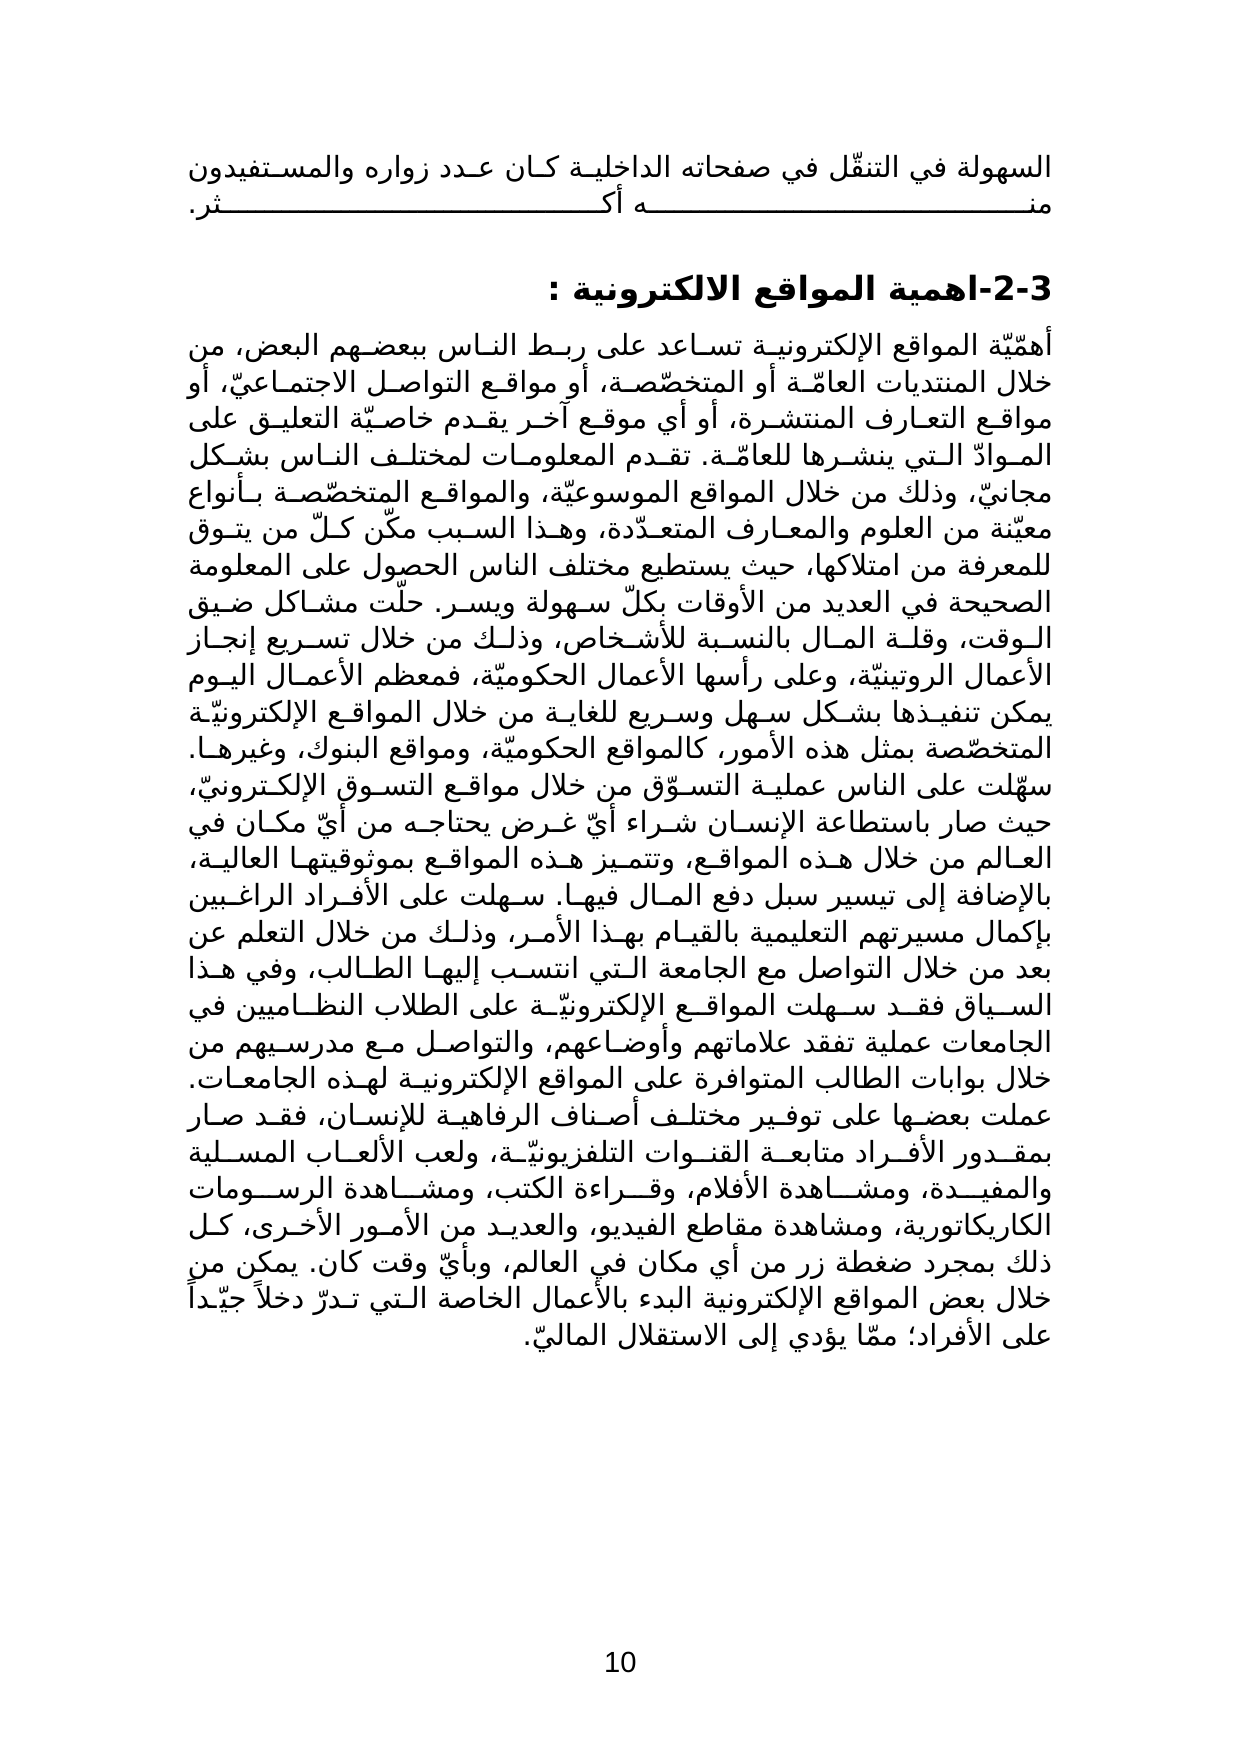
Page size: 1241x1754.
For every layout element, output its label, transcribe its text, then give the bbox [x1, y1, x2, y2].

text أهمّيّة المواقع الإلكترونية تساعد على ربط الناس ببعضهم البعض، من خلال المنتديات العامّة أو المتخصّصة، أو مواقع التواصل الاجتماعيّ، أو مواقع التعارف المنتشرة، أو أي موقع آخر يقدم خاصيّة التعليق على الموادّ التي ينشرها للعامّة. تقدم المعلومات لمختلف الناس بشكل مجانيّ، وذلك من خلال المواقع الموسوعيّة، والمواقع المتخصّصة بأنواع معيّنة من العلوم والمعارف المتعدّدة، وهذا السبب مكّن كلّ من يتوق للمعرفة من امتلاكها، حيث يستطيع مختلف الناس الحصول على المعلومة الصحيحة في العديد من الأوقات بكلّ سهولة ويسر. حلّت مشاكل ضيق الوقت، وقلة المال بالنسبة للأشخاص، وذلك من خلال تسريع إنجاز الأعمال الروتينيّة، وعلى رأسها الأعمال الحكوميّة، فمعظم الأعمال اليوم يمكن تنفيذها بشكل سهل وسريع للغاية من خلال المواقع الإلكترونيّة المتخصّصة بمثل هذه الأمور، كالمواقع الحكوميّة، ومواقع البنوك، وغيرها. سهّلت على الناس عملية التسوّق من خلال مواقع التسوق الإلكترونيّ، حيث صار باستطاعة الإنسان شراء أيّ غرض يحتاجه من أيّ مكان في العالم من خلال هذه المواقع، وتتميز هذه المواقع بموثوقيتها العالية، بالإضافة إلى تيسير سبل دفع المال فيها. سهلت على الأفراد الراغبين بإكمال مسيرتهم التعليمية بالقيام بهذا الأمر، وذلك من خلال التعلم عن بعد من خلال التواصل مع الجامعة التي انتسب إليها الطالب، وفي هذا السياق فقد سهلت المواقع الإلكترونيّة على الطلاب النظاميين في الجامعات عملية تفقد علاماتهم وأوضاعهم، والتواصل مع مدرسيهم من خلال بوابات الطالب المتوافرة على المواقع الإلكترونية لهذه الجامعات. عملت بعضها على توفير مختلف أصناف الرفاهية للإنسان، فقد صار بمقدور الأفراد متابعة القنوات التلفزيونيّة، ولعب الألعاب المسلية والمفيدة، ومشاهدة الأفلام، وقراءة الكتب، ومشاهدة الرسومات الكاريكاتورية، ومشاهدة مقاطع الفيديو، والعديد من الأمور الأخرى، كل ذلك بمجرد ضغطة زر من أي مكان في العالم، وبأيّ وقت كان. يمكن من خلال بعض المواقع الإلكترونية البدء بالأعمال الخاصة التي تدرّ دخلاً جيّداً على الأفراد؛ ممّا يؤدي إلى الاستقلال الماليّ. [187, 655, 1053, 1129]
text أهمّيّة المواقع الإلكترونية تساعد على ربط الناس ببعضهم البعض، من خلال المنتديات العامّة أو المتخصّصة، أو مواقع التواصل الاجتماعيّ، أو مواقع التعارف المنتشرة، أو أي موقع آخر يقدم خاصيّة التعليق على الموادّ التي ينشرها للعامّة. تقدم المعلومات لمختلف الناس بشكل مجانيّ، وذلك من خلال المواقع الموسوعيّة، والمواقع المتخصّصة بأنواع معيّنة من العلوم والمعارف المتعدّدة، وهذا السبب مكّن كلّ من يتوق للمعرفة من امتلاكها، حيث يستطيع مختلف الناس الحصول على المعلومة الصحيحة في العديد من الأوقات بكلّ سهولة ويسر. حلّت مشاكل ضيق الوقت، وقلة المال بالنسبة للأشخاص، وذلك من خلال تسريع إنجاز الأعمال الروتينيّة، وعلى رأسها الأعمال الحكوميّة، فمعظم الأعمال اليوم يمكن تنفيذها بشكل سهل وسريع للغاية من خلال المواقع الإلكترونيّة المتخصّصة بمثل هذه الأمور، كالمواقع الحكوميّة، ومواقع البنوك، وغيرها. سهّلت على الناس عملية التسوّق من خلال مواقع التسوق الإلكترونيّ، حيث صار باستطاعة الإنسان شراء أيّ غرض يحتاجه من أيّ مكان في العالم من خلال هذه المواقع، وتتميز هذه المواقع بموثوقيتها العالية، بالإضافة إلى تيسير سبل دفع المال فيها. سهلت على الأفراد الراغبين بإكمال مسيرتهم التعليمية بالقيام بهذا الأمر، وذلك من خلال التعلم عن بعد من خلال التواصل مع الجامعة التي انتسب إليها الطالب، وفي هذا السياق فقد سهلت المواقع الإلكترونيّة على الطلاب النظاميين في الجامعات عملية تفقد علاماتهم وأوضاعهم، والتواصل مع مدرسيهم من خلال بوابات الطالب المتوافرة على المواقع الإلكترونية لهذه الجامعات. عملت بعضها على توفير مختلف أصناف الرفاهية للإنسان، فقد صار بمقدور الأفراد متابعة القنوات التلفزيونيّة، ولعب الألعاب المسلية والمفيدة، ومشاهدة الأفلام، وقراءة الكتب، ومشاهدة الرسومات الكاريكاتورية، ومشاهدة مقاطع الفيديو، والعديد من الأمور الأخرى، كل ذلك بمجرد ضغطة زر من أي مكان في العالم، وبأيّ وقت كان. يمكن من خلال بعض المواقع الإلكترونية البدء بالأعمال الخاصة التي تدرّ دخلاً جيّداً على الأفراد؛ ممّا يؤدي إلى الاستقلال الماليّ. [187, 399, 1053, 652]
text 2-3-اهمية المواقع الالكترونية : [187, 270, 1053, 308]
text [187, 150, 1053, 251]
text أهمّيّة المواقع الإلكترونية تساعد على ربط الناس ببعضهم البعض، من خلال المنتديات العامّة أو المتخصّصة، أو مواقع التواصل الاجتماعيّ، أو مواقع التعارف المنتشرة، أو أي موقع آخر يقدم خاصيّة التعليق على الموادّ التي ينشرها للعامّة. تقدم المعلومات لمختلف الناس بشكل مجانيّ، وذلك من خلال المواقع الموسوعيّة، والمواقع المتخصّصة بأنواع معيّنة من العلوم والمعارف المتعدّدة، وهذا السبب مكّن كلّ من يتوق للمعرفة من امتلاكها، حيث يستطيع مختلف الناس الحصول على المعلومة الصحيحة في العديد من الأوقات بكلّ سهولة ويسر. حلّت مشاكل ضيق الوقت، وقلة المال بالنسبة للأشخاص، وذلك من خلال تسريع إنجاز الأعمال الروتينيّة، وعلى رأسها الأعمال الحكوميّة، فمعظم الأعمال اليوم يمكن تنفيذها بشكل سهل وسريع للغاية من خلال المواقع الإلكترونيّة المتخصّصة بمثل هذه الأمور، كالمواقع الحكوميّة، ومواقع البنوك، وغيرها. سهّلت على الناس عملية التسوّق من خلال مواقع التسوق الإلكترونيّ، حيث صار باستطاعة الإنسان شراء أيّ غرض يحتاجه من أيّ مكان في العالم من خلال هذه المواقع، وتتميز هذه المواقع بموثوقيتها العالية، بالإضافة إلى تيسير سبل دفع المال فيها. سهلت على الأفراد الراغبين بإكمال مسيرتهم التعليمية بالقيام بهذا الأمر، وذلك من خلال التعلم عن بعد من خلال التواصل مع الجامعة التي انتسب إليها الطالب، وفي هذا السياق فقد سهلت المواقع الإلكترونيّة على الطلاب النظاميين في الجامعات عملية تفقد علاماتهم وأوضاعهم، والتواصل مع مدرسيهم من خلال بوابات الطالب المتوافرة على المواقع الإلكترونية لهذه الجامعات. عملت بعضها على توفير مختلف أصناف الرفاهية للإنسان، فقد صار بمقدور الأفراد متابعة القنوات التلفزيونيّة، ولعب الألعاب المسلية والمفيدة، ومشاهدة الأفلام، وقراءة الكتب، ومشاهدة الرسومات الكاريكاتورية، ومشاهدة مقاطع الفيديو، والعديد من الأمور الأخرى، كل ذلك بمجرد ضغطة زر من أي مكان في العالم، وبأيّ وقت كان. يمكن من خلال بعض المواقع الإلكترونية البدء بالأعمال الخاصة التي تدرّ دخلاً جيّداً على الأفراد؛ ممّا يؤدي إلى الاستقلال الماليّ. [187, 1132, 1053, 1280]
